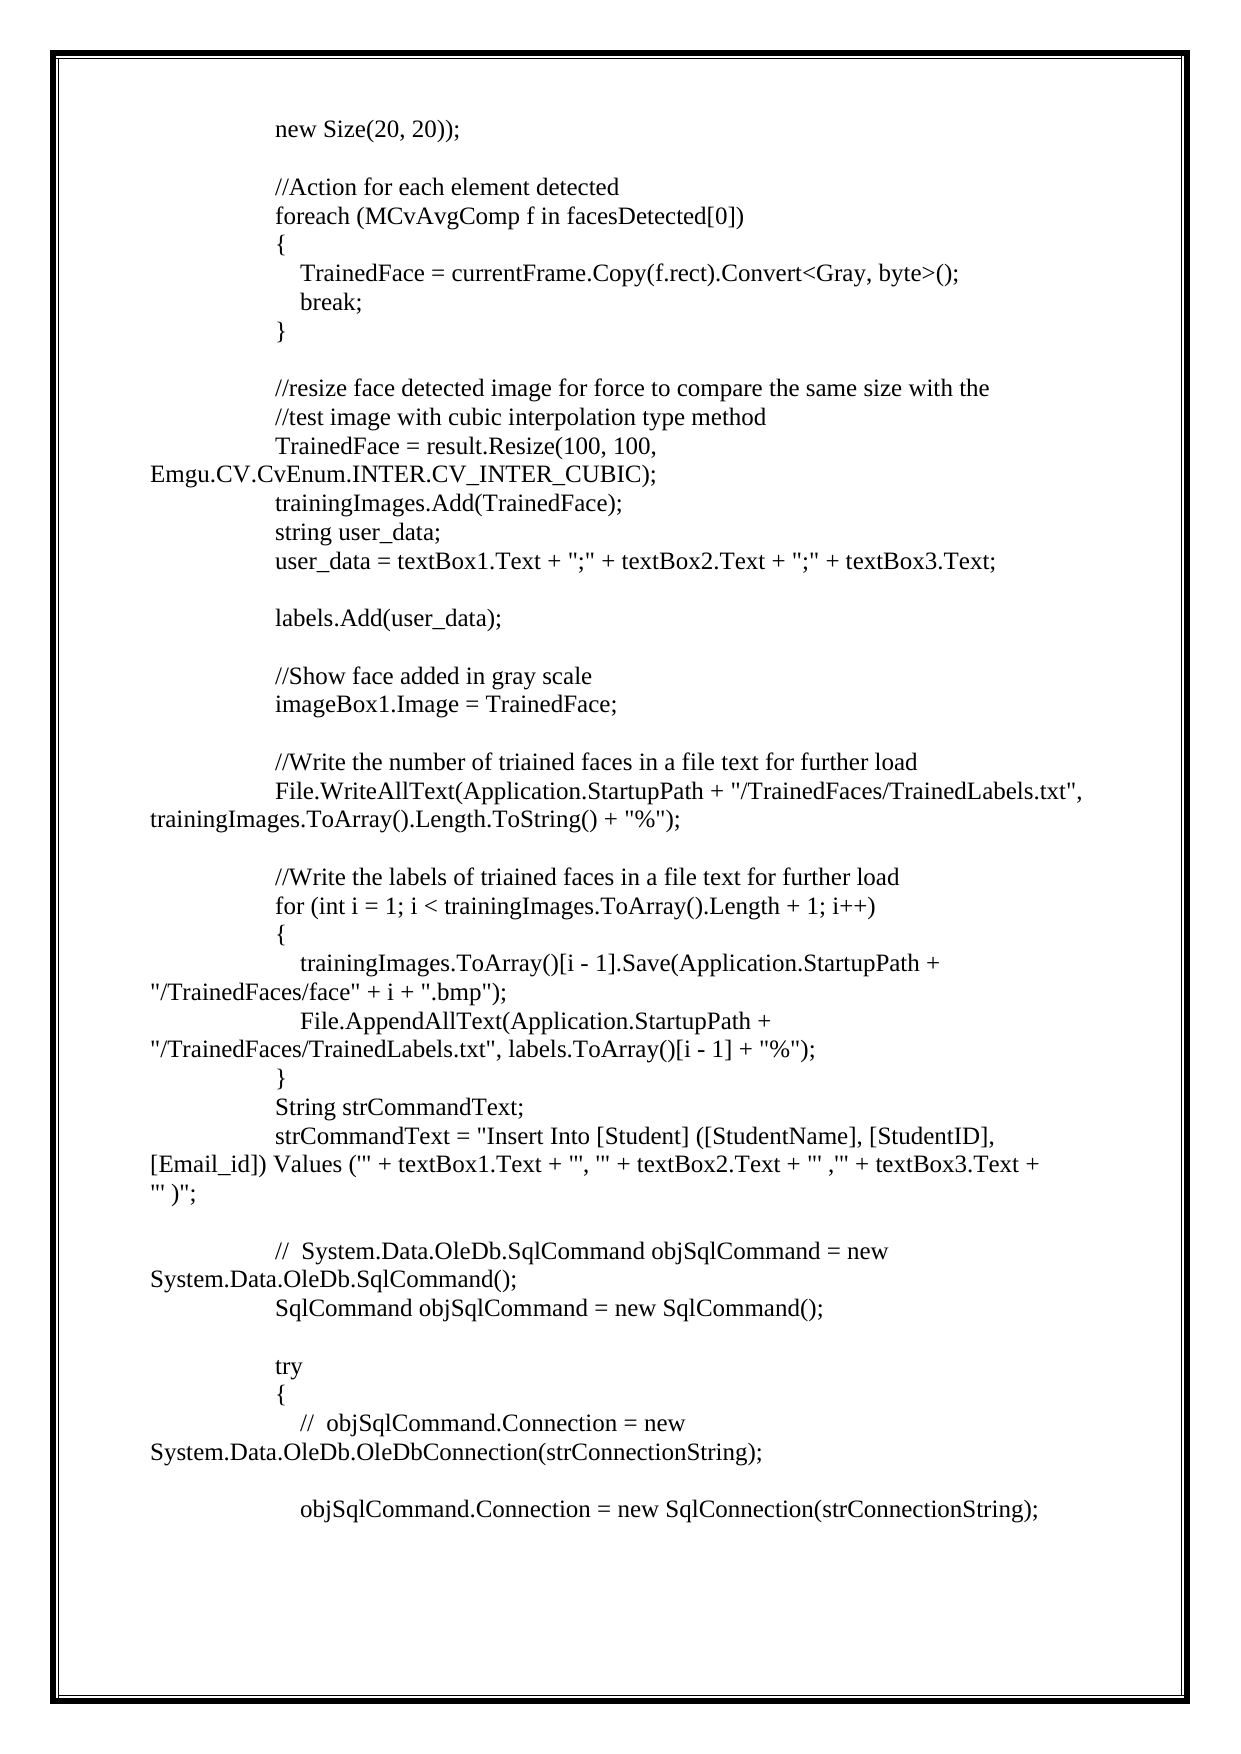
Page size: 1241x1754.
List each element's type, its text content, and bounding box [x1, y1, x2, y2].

text string user_data; [150, 517, 1090, 546]
text trainingImages.ToArray()[i - 1].Save(Application.StartupPath + "/TrainedFaces/face" + i + ".bmp"); [150, 948, 1090, 1006]
text break; [150, 287, 1090, 316]
text try [150, 1351, 1090, 1379]
text TrainedFace = result.Resize(100, 100, Emgu.CV.CvEnum.INTER.CV_INTER_CUBIC); [150, 431, 1090, 488]
text File.AppendAllText(Application.StartupPath + "/TrainedFaces/TrainedLabels.txt", labels.ToArray()[i - 1] + "%"); [150, 1006, 1090, 1063]
text //test image with cubic interpolation type method [150, 402, 1090, 431]
text // objSqlCommand.Connection = new System.Data.OleDb.OleDbConnection(strConnectionString); [150, 1408, 1090, 1466]
text { [150, 1379, 1090, 1408]
text String strCommandText; [150, 1092, 1090, 1121]
text trainingImages.Add(TrainedFace); [150, 488, 1090, 517]
text user_data = textBox1.Text + ";" + textBox2.Text + ";" + textBox3.Text; [150, 546, 1090, 574]
text //Write the number of triained faces in a file text for further load [150, 747, 1090, 776]
text SqlCommand objSqlCommand = new SqlCommand(); [150, 1293, 1090, 1322]
text objSqlCommand.Connection = new SqlConnection(strConnectionString); [150, 1494, 1090, 1523]
text new Size(20, 20)); [150, 114, 1090, 143]
text File.WriteAllText(Application.StartupPath + "/TrainedFaces/TrainedLabels.txt", trainingImages.ToArray().Length.ToString() + "%"); [150, 776, 1090, 833]
text imageBox1.Image = TrainedFace; [150, 689, 1090, 718]
text { [150, 919, 1090, 948]
text } [150, 1063, 1090, 1092]
text for (int i = 1; i < trainingImages.ToArray().Length + 1; i++) [150, 891, 1090, 919]
text //Show face added in gray scale [150, 661, 1090, 689]
text //Write the labels of triained faces in a file text for further load [150, 862, 1090, 891]
text // System.Data.OleDb.SqlCommand objSqlCommand = new System.Data.OleDb.SqlCommand(); [150, 1236, 1090, 1293]
text { [150, 229, 1090, 258]
text TrainedFace = currentFrame.Copy(f.rect).Convert<Gray, byte>(); [150, 258, 1090, 287]
text strCommandText = "Insert Into [Student] ([StudentName], [StudentID], [Email_id]) Values ('" + textBox1.Text + "', '" + textBox2.Text + "' ,'" + textBox3.Text + "' )"; [150, 1121, 1090, 1207]
text labels.Add(user_data); [150, 603, 1090, 632]
text foreach (MCvAvgComp f in facesDetected[0]) [150, 201, 1090, 229]
text //Action for each element detected [150, 172, 1090, 201]
text //resize face detected image for force to compare the same size with the [150, 373, 1090, 402]
text } [150, 316, 1090, 344]
